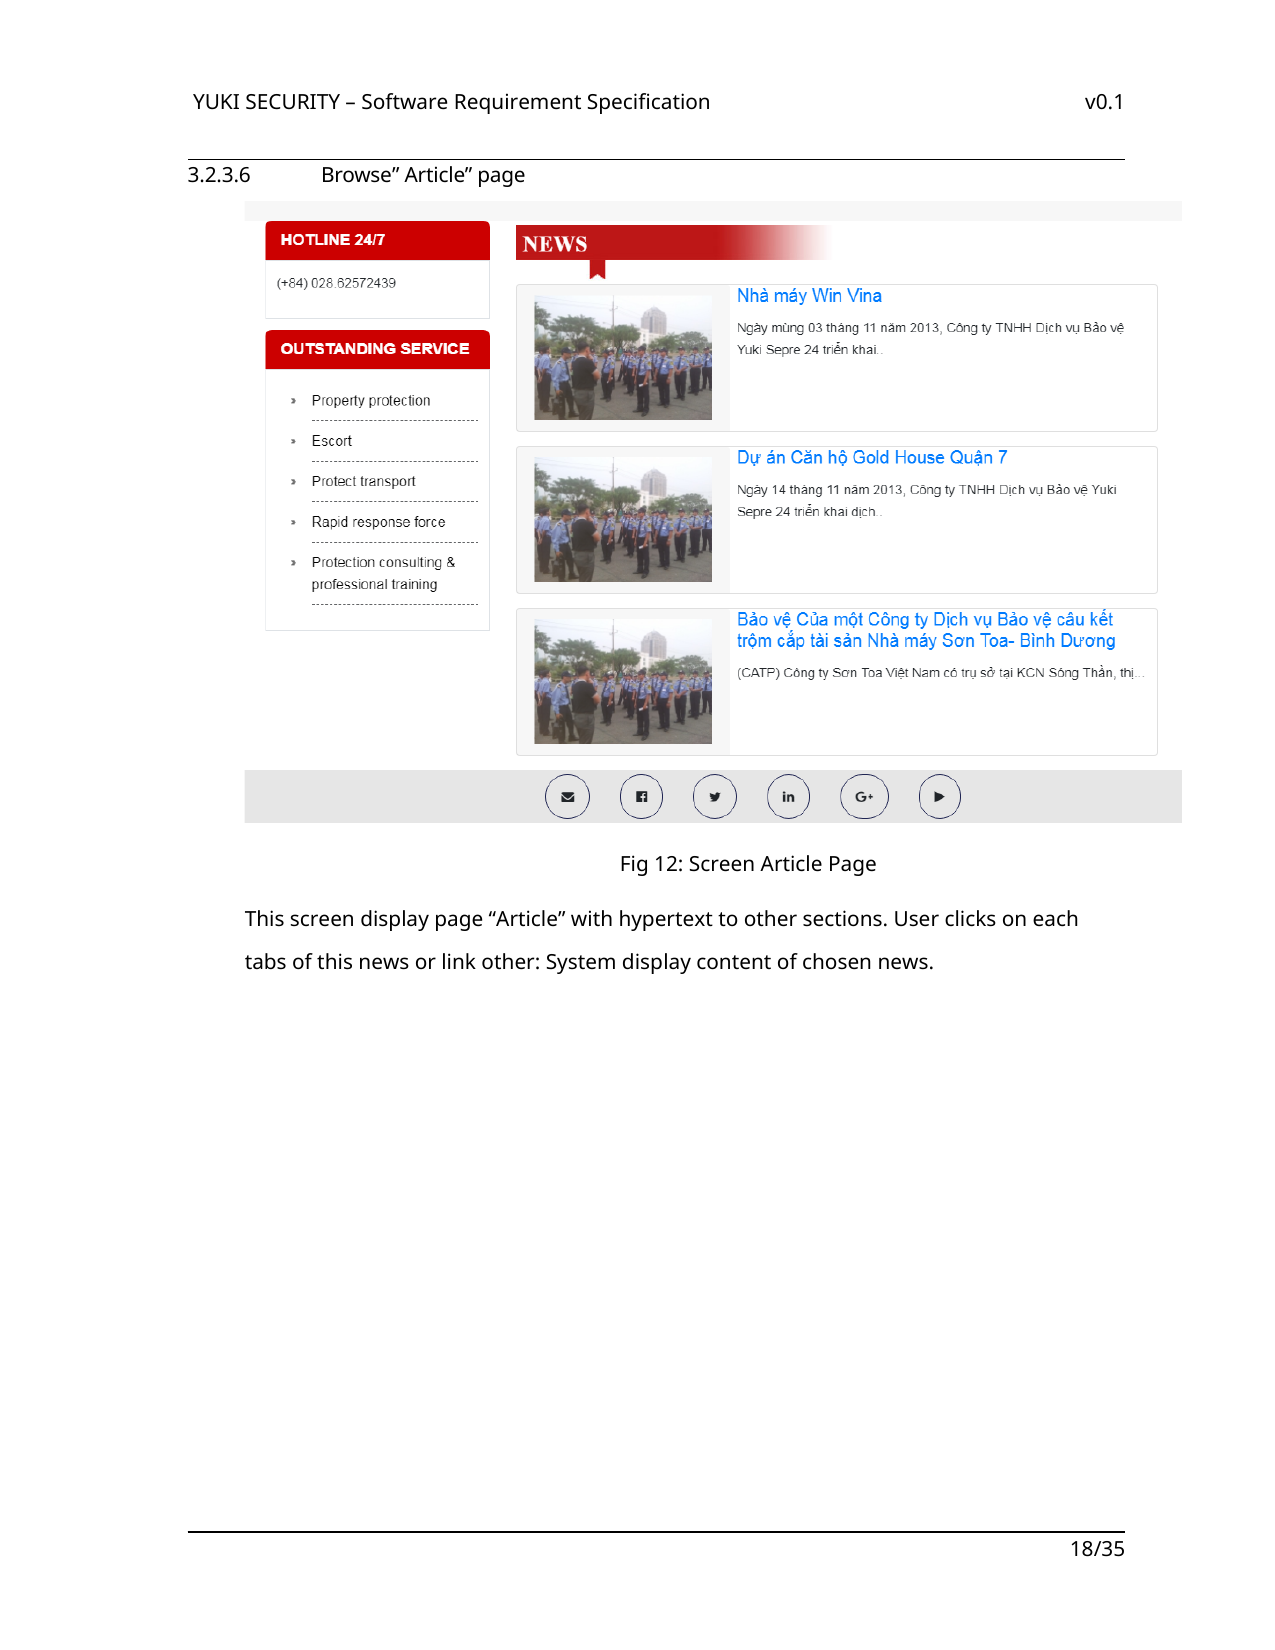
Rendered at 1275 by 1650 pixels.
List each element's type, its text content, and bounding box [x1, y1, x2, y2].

text Fig 12: Screen Article Page [619, 849, 1125, 878]
text This screen display page “Article” with hypertext to other sections. User clicks on each tabs of this news or link other: System display content of chosen news. [244, 904, 1125, 976]
subtitle Browse” Article” page [187, 160, 1125, 188]
picture [244, 201, 1182, 823]
